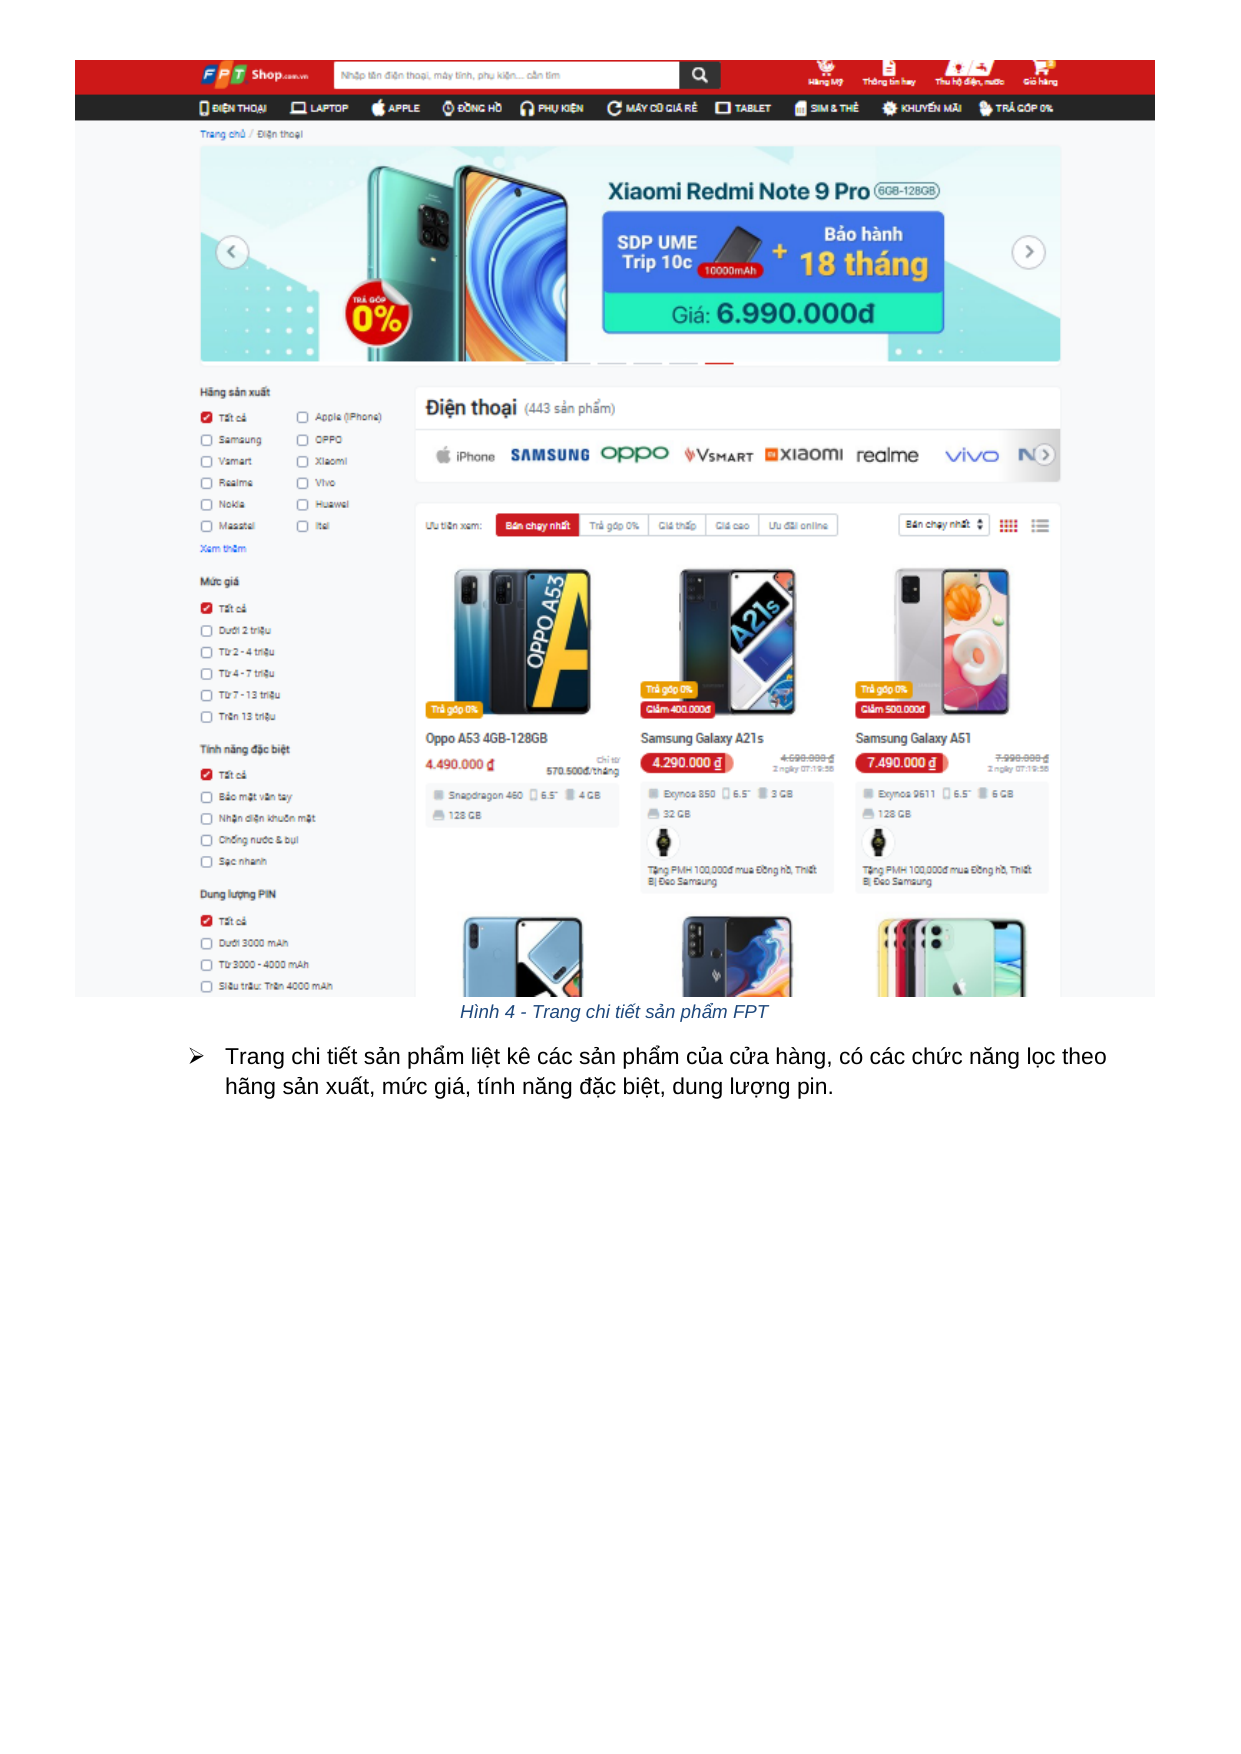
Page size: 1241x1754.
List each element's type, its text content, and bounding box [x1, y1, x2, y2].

text Hình 4 - Trang chi tiết sản phẩm FPT [75, 1000, 1155, 1022]
picture [75, 60, 1155, 997]
list Trang chi tiết sản phẩm liệt kê các sản phẩm của cửa hàng, có các chức năng lọc theo hãng sản xuất, mức giá, tính năng đặc biệt, dung lượng pin. [187, 1043, 1155, 1099]
